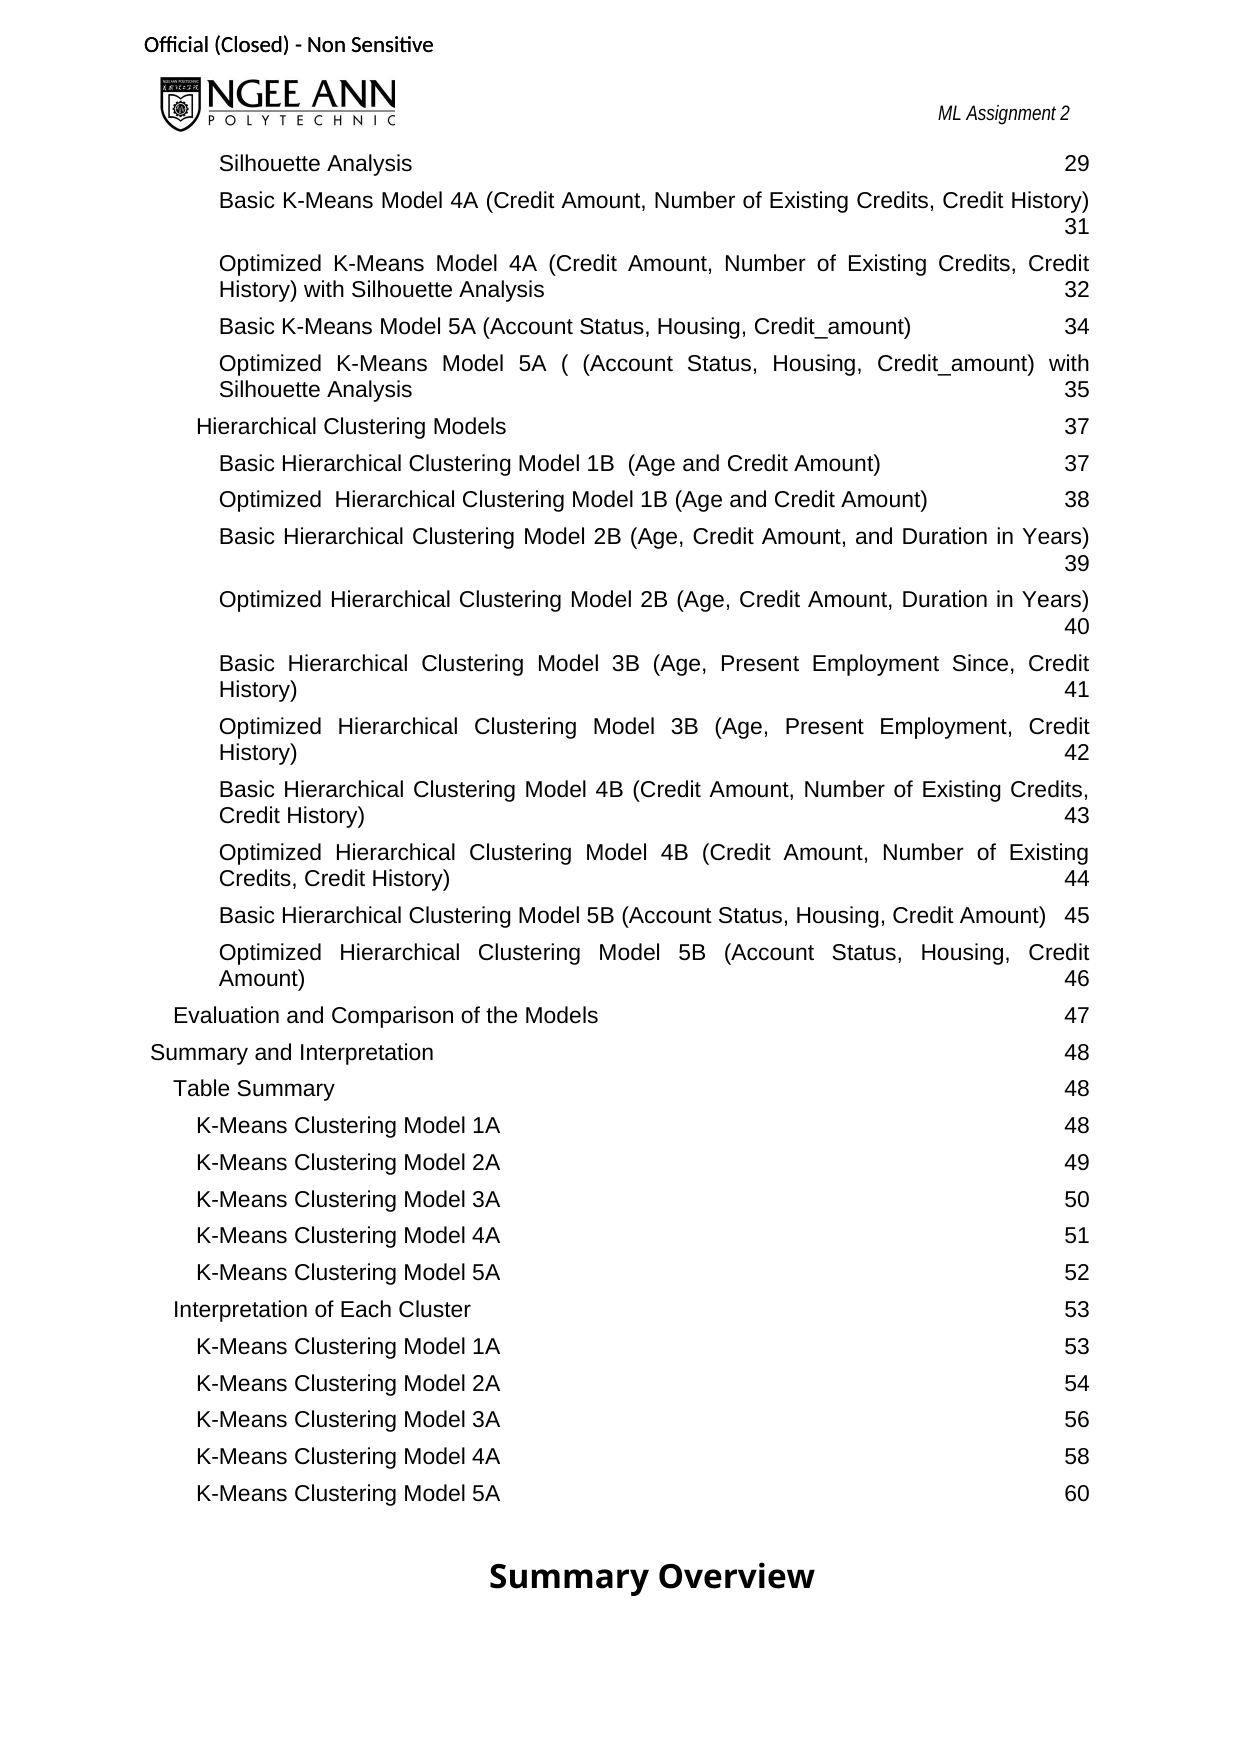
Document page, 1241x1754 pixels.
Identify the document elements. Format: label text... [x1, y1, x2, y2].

picture [160, 77, 395, 132]
subtitle Summary Overview [282, 1553, 1022, 1598]
